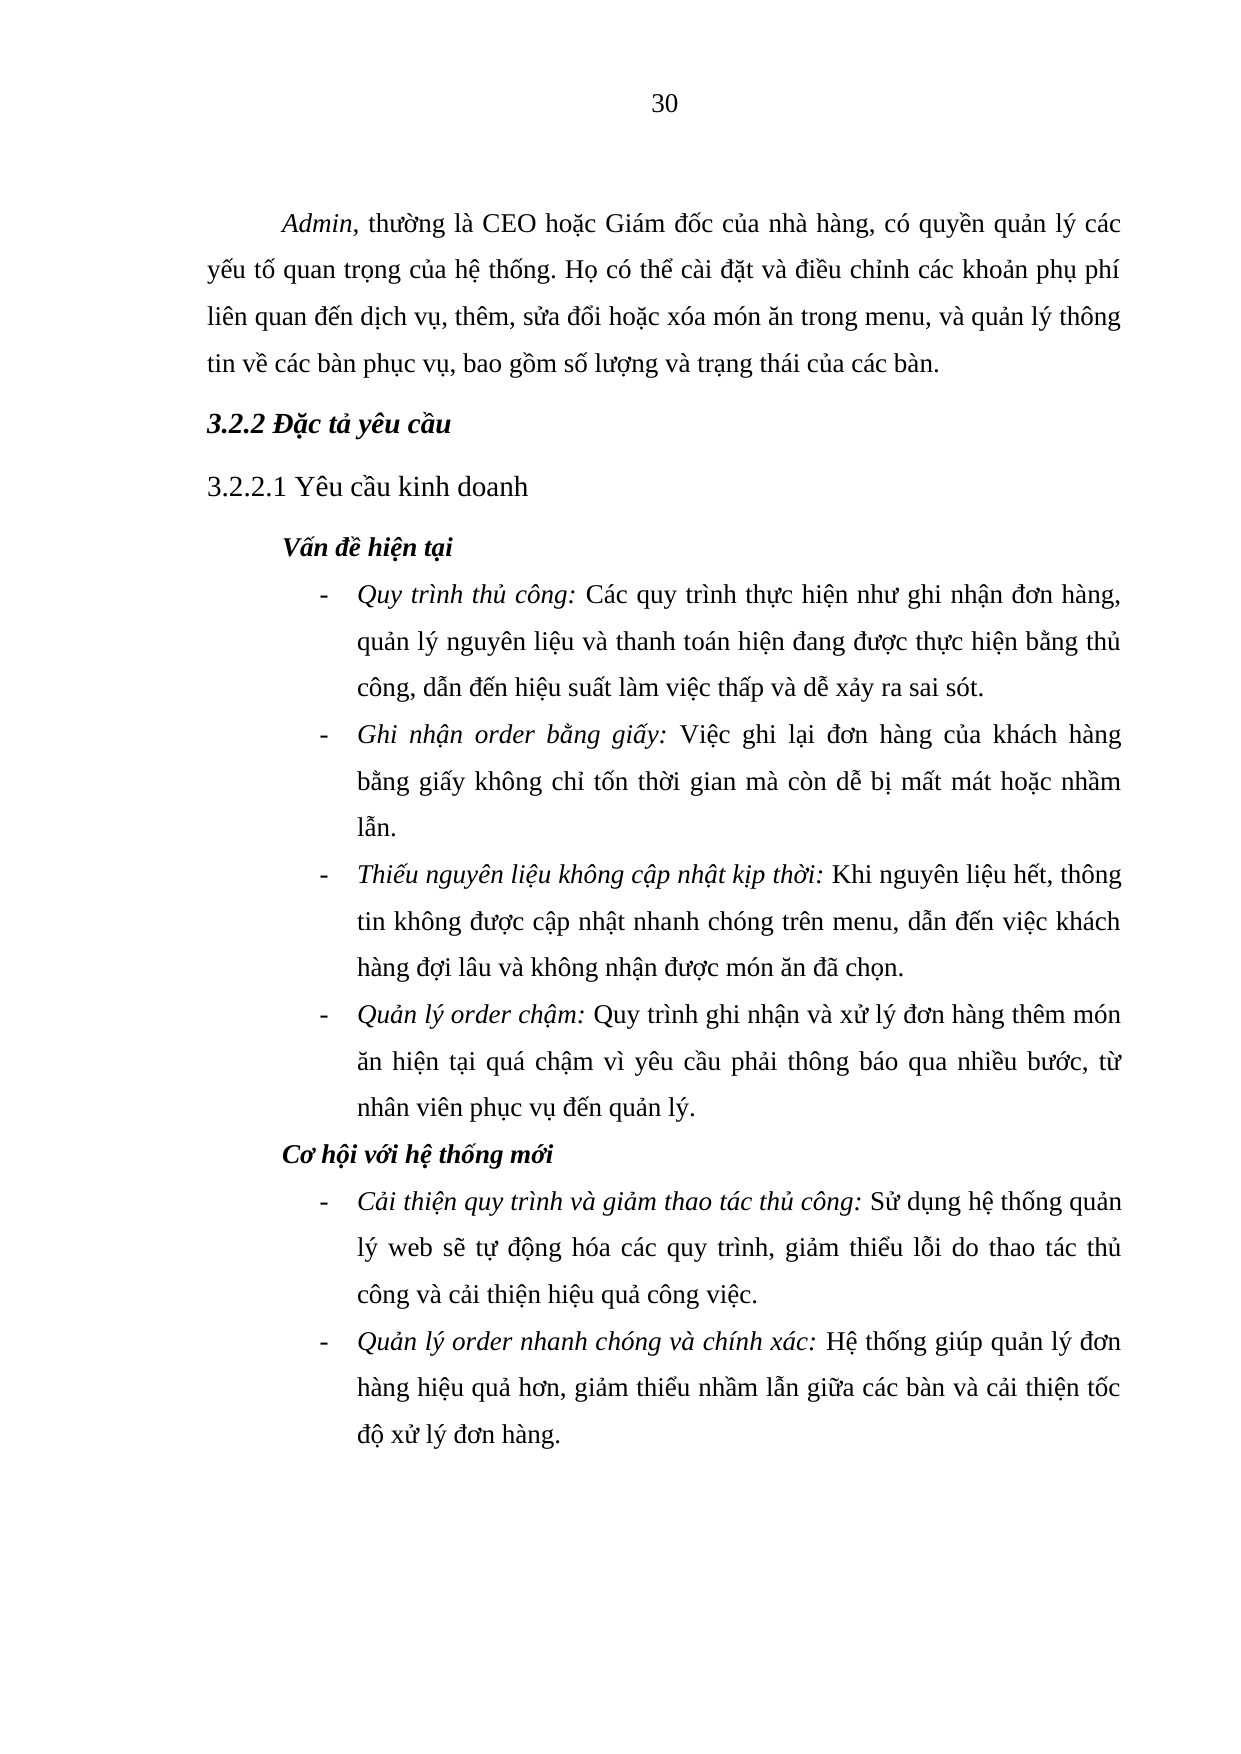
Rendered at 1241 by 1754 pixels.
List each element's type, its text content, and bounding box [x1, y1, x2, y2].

text Cơ hội với hệ thống mới [207, 1138, 1122, 1169]
list Thiếu nguyên liệu không cập nhật kịp thời: Khi nguyên liệu hết, thông tin không được cập nhật nhanh chóng trên menu, dẫn đến việc khách hàng đợi lâu và không nhận được món ăn đã chọn. [319, 858, 1122, 983]
list Quản lý order chậm: Quy trình ghi nhận và xử lý đơn hàng thêm món ăn hiện tại quá chậm vì yêu cầu phải thông báo qua nhiều bước, từ nhân viên phục vụ đến quản lý. [319, 998, 1122, 1123]
list Ghi nhận order bằng giấy: Việc ghi lại đơn hàng của khách hàng bằng giấy không chỉ tốn thời gian mà còn dễ bị mất mát hoặc nhầm lẫn. [319, 718, 1122, 843]
list Cải thiện quy trình và giảm thao tác thủ công: Sử dụng hệ thống quản lý web sẽ tự động hóa các quy trình, giảm thiểu lỗi do thao tác thủ công và cải thiện hiệu quả công việc. [319, 1185, 1122, 1309]
subtitle Yêu cầu kinh doanh [207, 469, 1122, 502]
subtitle Đặc tả yêu cầu [207, 406, 1122, 439]
text Vấn đề hiện tại [207, 532, 1122, 563]
text Admin, thường là CEO hoặc Giám đốc của nhà hàng, có quyền quản lý các yếu tố quan trọng của hệ thống. Họ có thể cài đặt và điều chỉnh các khoản phụ phí liên quan đến dịch vụ, thêm, sửa đổi hoặc xóa món ăn trong menu, và quản lý thông tin về các bàn phục vụ, bao gồm số lượng và trạng thái của các bàn. [207, 207, 1122, 378]
list Quản lý order nhanh chóng và chính xác: Hệ thống giúp quản lý đơn hàng hiệu quả hơn, giảm thiểu nhầm lẫn giữa các bàn và cải thiện tốc độ xử lý đơn hàng. [319, 1325, 1122, 1449]
list Quy trình thủ công: Các quy trình thực hiện như ghi nhận đơn hàng, quản lý nguyên liệu và thanh toán hiện đang được thực hiện bằng thủ công, dẫn đến hiệu suất làm việc thấp và dễ xảy ra sai sót. [319, 578, 1122, 703]
